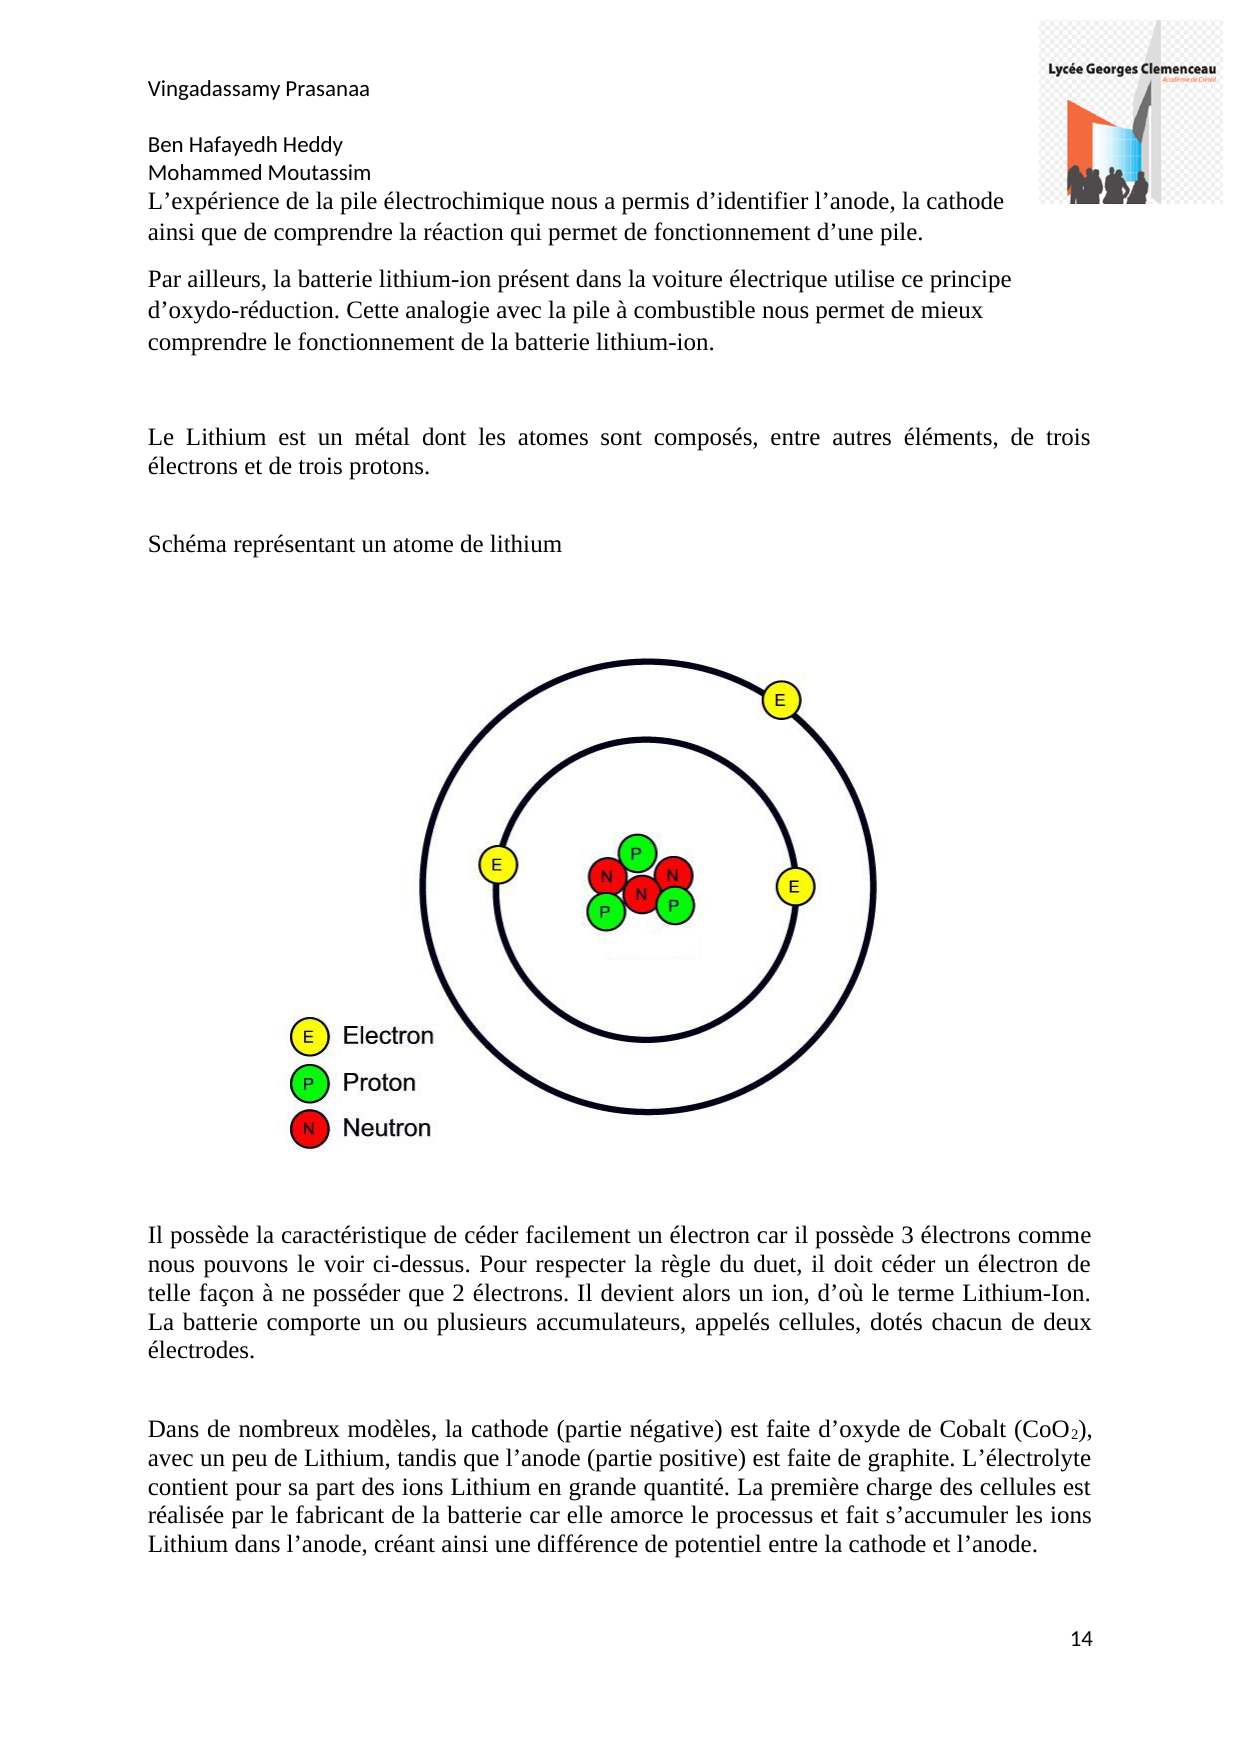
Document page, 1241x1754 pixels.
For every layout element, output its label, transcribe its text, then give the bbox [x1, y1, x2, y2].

text L’expérience de la pile électrochimique nous a permis d’identifier l’anode, la cathode ainsi que de comprendre la réaction qui permet de fonctionnement d’une pile. [148, 186, 1093, 246]
text Le Lithium est un métal dont les atomes sont composés, entre autres éléments, de trois électrons et de trois protons. [148, 422, 1093, 479]
text Il possède la caractéristique de céder facilement un électron car il possède 3 électrons comme nous pouvons le voir ci-dessus. Pour respecter la règle du duet, il doit céder un électron de telle façon à ne posséder que 2 électrons. Il devient alors un ion, d’où le terme Lithium-Ion. La batterie comporte un ou plusieurs accumulateurs, appelés cellules, dotés chacun de deux électrodes. [148, 1220, 1093, 1364]
picture [1038, 20, 1223, 204]
picture [245, 608, 995, 1171]
text Par ailleurs, la batterie lithium-ion présent dans la voiture électrique utilise ce principe d’oxydo-réduction. Cette analogie avec la pile à combustible nous permet de mieux comprendre le fonctionnement de la batterie lithium-ion. [148, 264, 1093, 355]
text Dans de nombreux modèles, la cathode (partie négative) est faite d’oxyde de Cobalt (CoO2), avec un peu de Lithium, tandis que l’anode (partie positive) est faite de graphite. L’électrolyte contient pour sa part des ions Lithium en grande quantité. La première charge des cellules est réalisée par le fabricant de la batterie car elle amorce le processus et fait s’accumuler les ions Lithium dans l’anode, créant ainsi une différence de potentiel entre la cathode et l’anode. [148, 1414, 1093, 1558]
text Schéma représentant un atome de lithium [148, 529, 1093, 558]
